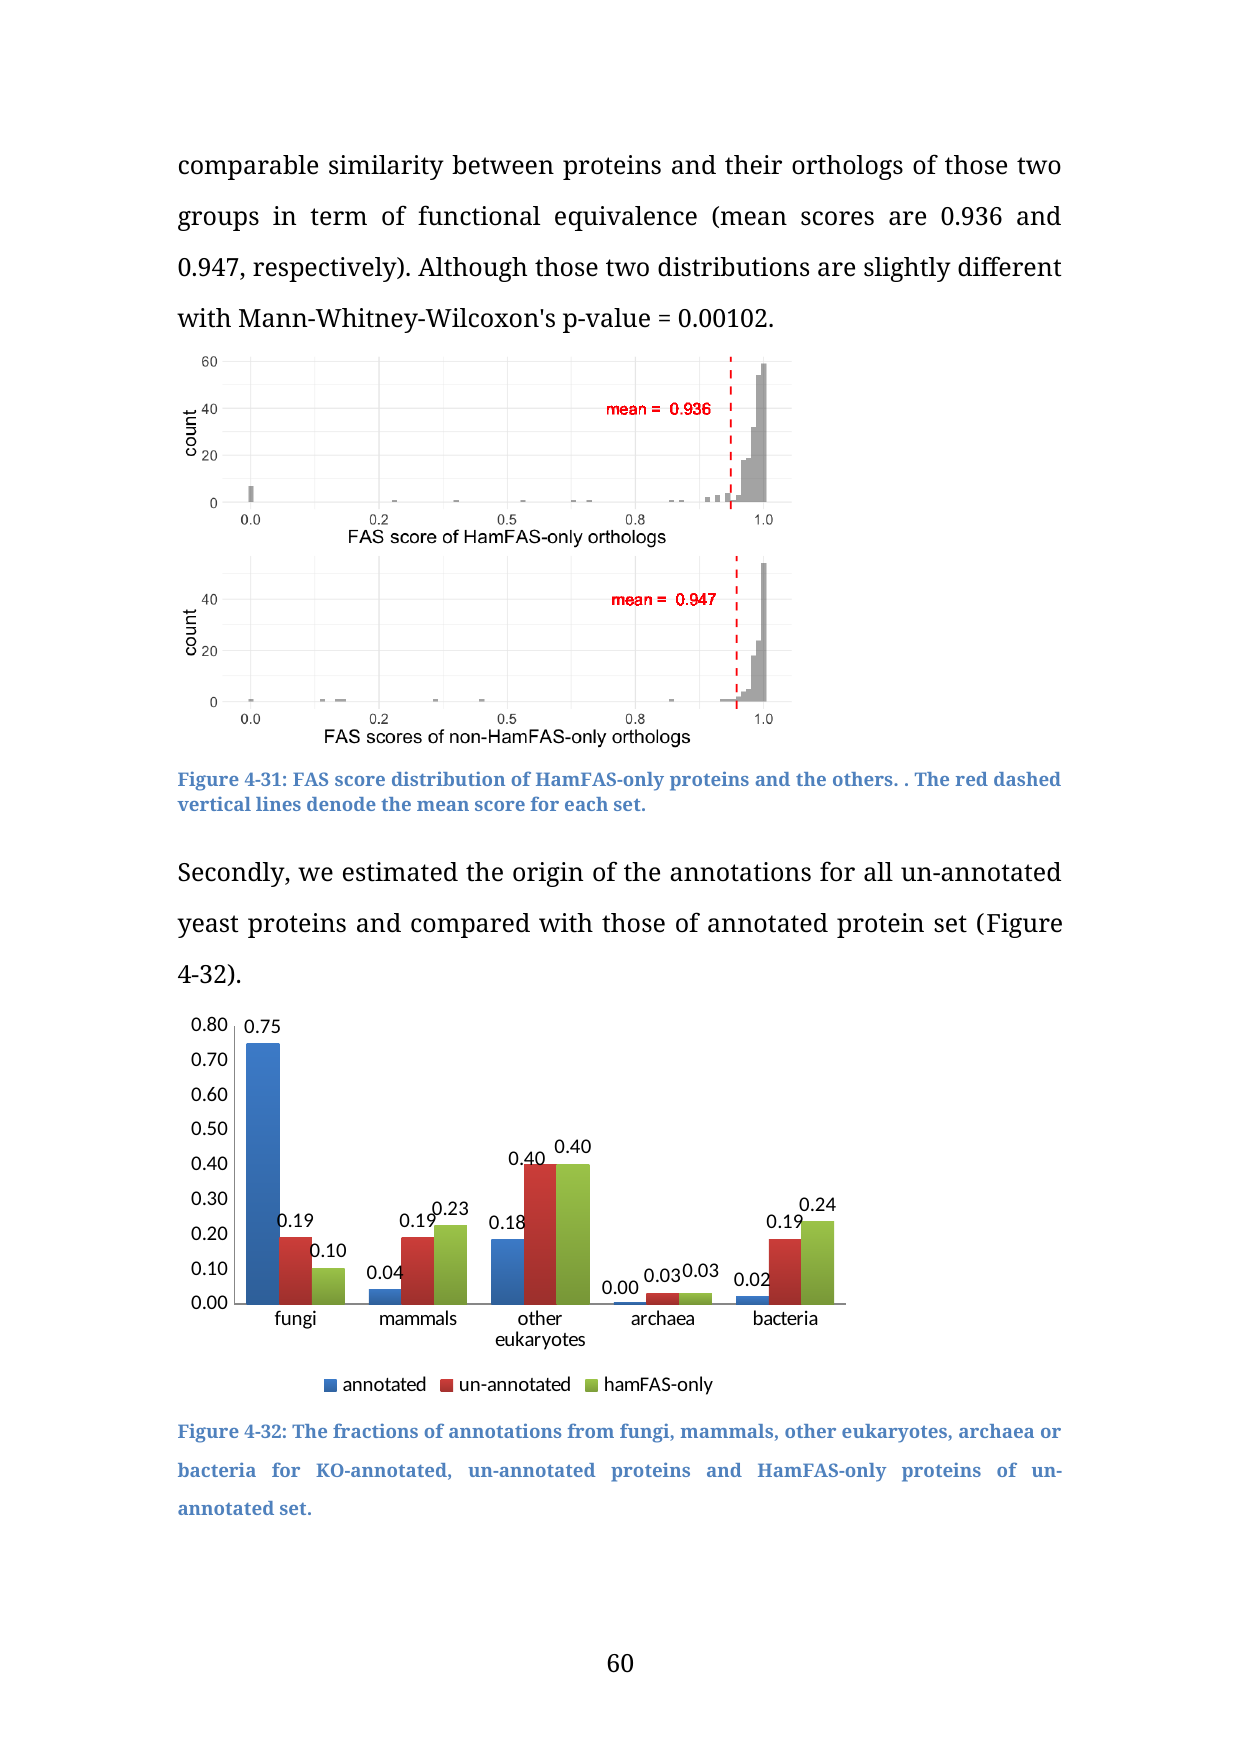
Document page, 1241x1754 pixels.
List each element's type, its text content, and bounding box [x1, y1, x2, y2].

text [177, 148, 1063, 335]
picture [177, 351, 797, 750]
